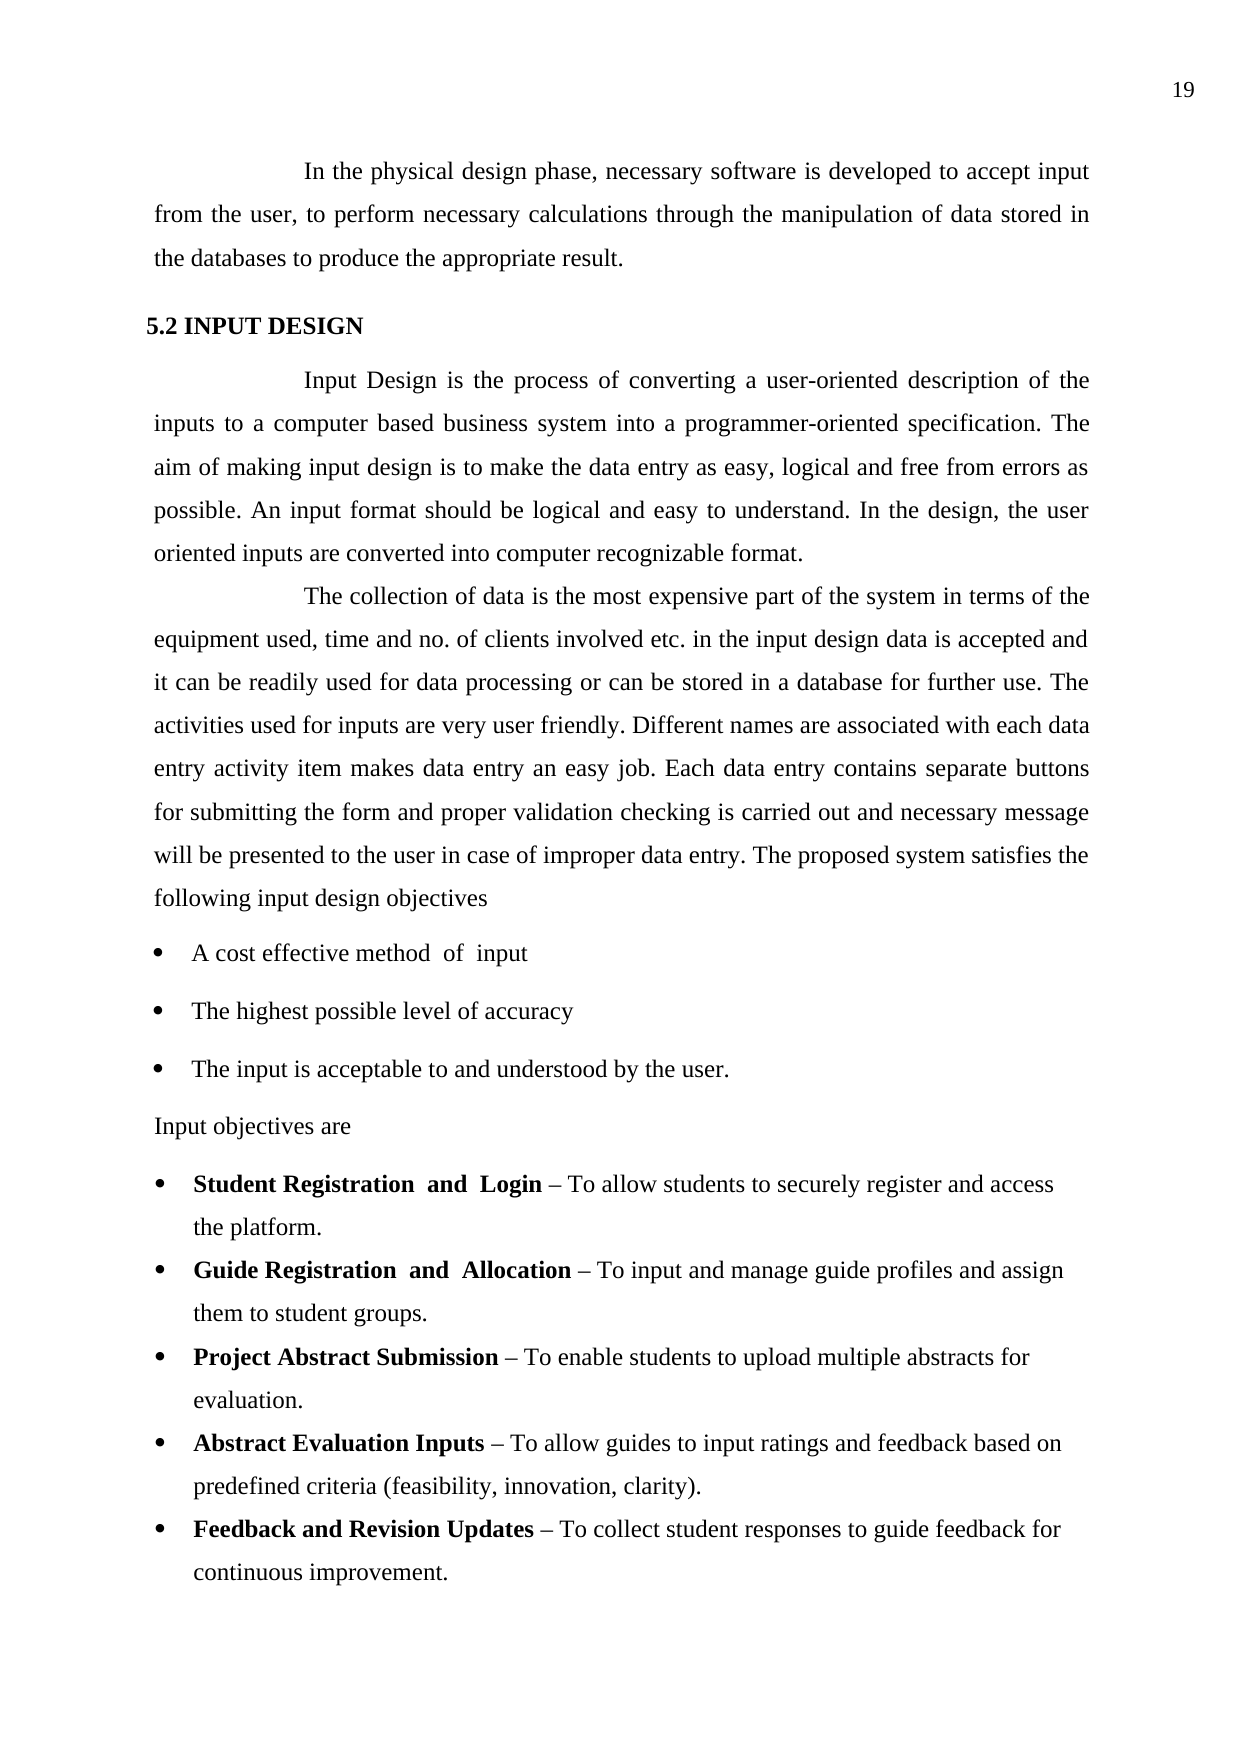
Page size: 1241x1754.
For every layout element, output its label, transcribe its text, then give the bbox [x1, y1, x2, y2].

list The input is acceptable to and understood by the user. [154, 1054, 1240, 1082]
list Feedback and Revision Updates – To collect student responses to guide feedback for continuous improvement. [156, 1514, 1090, 1586]
list Guide Registration and Allocation – To input and manage guide profiles and assign them to student groups. [156, 1255, 1090, 1327]
list A cost effective method of input [154, 938, 1240, 967]
text The collection of data is the most expensive part of the system in terms of the equipment used, time and no. of clients involved etc. in the input design data is accepted and it can be readily used for data processing or can be stored in a database for further use. The activities used for inputs are very user friendly. Different names are associated with each data entry activity item makes data entry an easy job. Each data entry contains separate buttons for submitting the form and proper validation checking is carried out and necessary message will be presented to the user in case of improper data entry. The proposed system satisfies the following input design objectives [154, 581, 1090, 912]
list Project Abstract Submission – To enable students to upload multiple abstracts for evaluation. [156, 1342, 1090, 1413]
list The highest possible level of accuracy [154, 996, 1240, 1025]
subtitle INPUT DESIGN [146, 311, 1240, 340]
list Abstract Evaluation Inputs – To allow guides to input ratings and feedback based on predefined criteria (feasibility, innovation, clarity). [156, 1428, 1090, 1500]
text In the physical design phase, necessary software is developed to accept input from the user, to perform necessary calculations through the manipulation of data stored in the databases to produce the appropriate result. [154, 156, 1090, 271]
text Input Design is the process of converting a user-oriented description of the inputs to a computer based business system into a programmer-oriented specification. The aim of making input design is to make the data entry as easy, logical and free from errors as possible. An input format should be logical and easy to understand. In the design, the user oriented inputs are converted into computer recognizable format. [154, 365, 1091, 567]
text Input objectives are [154, 1111, 1240, 1140]
list Student Registration and Login – To allow students to securely register and access the platform. [156, 1169, 1090, 1241]
